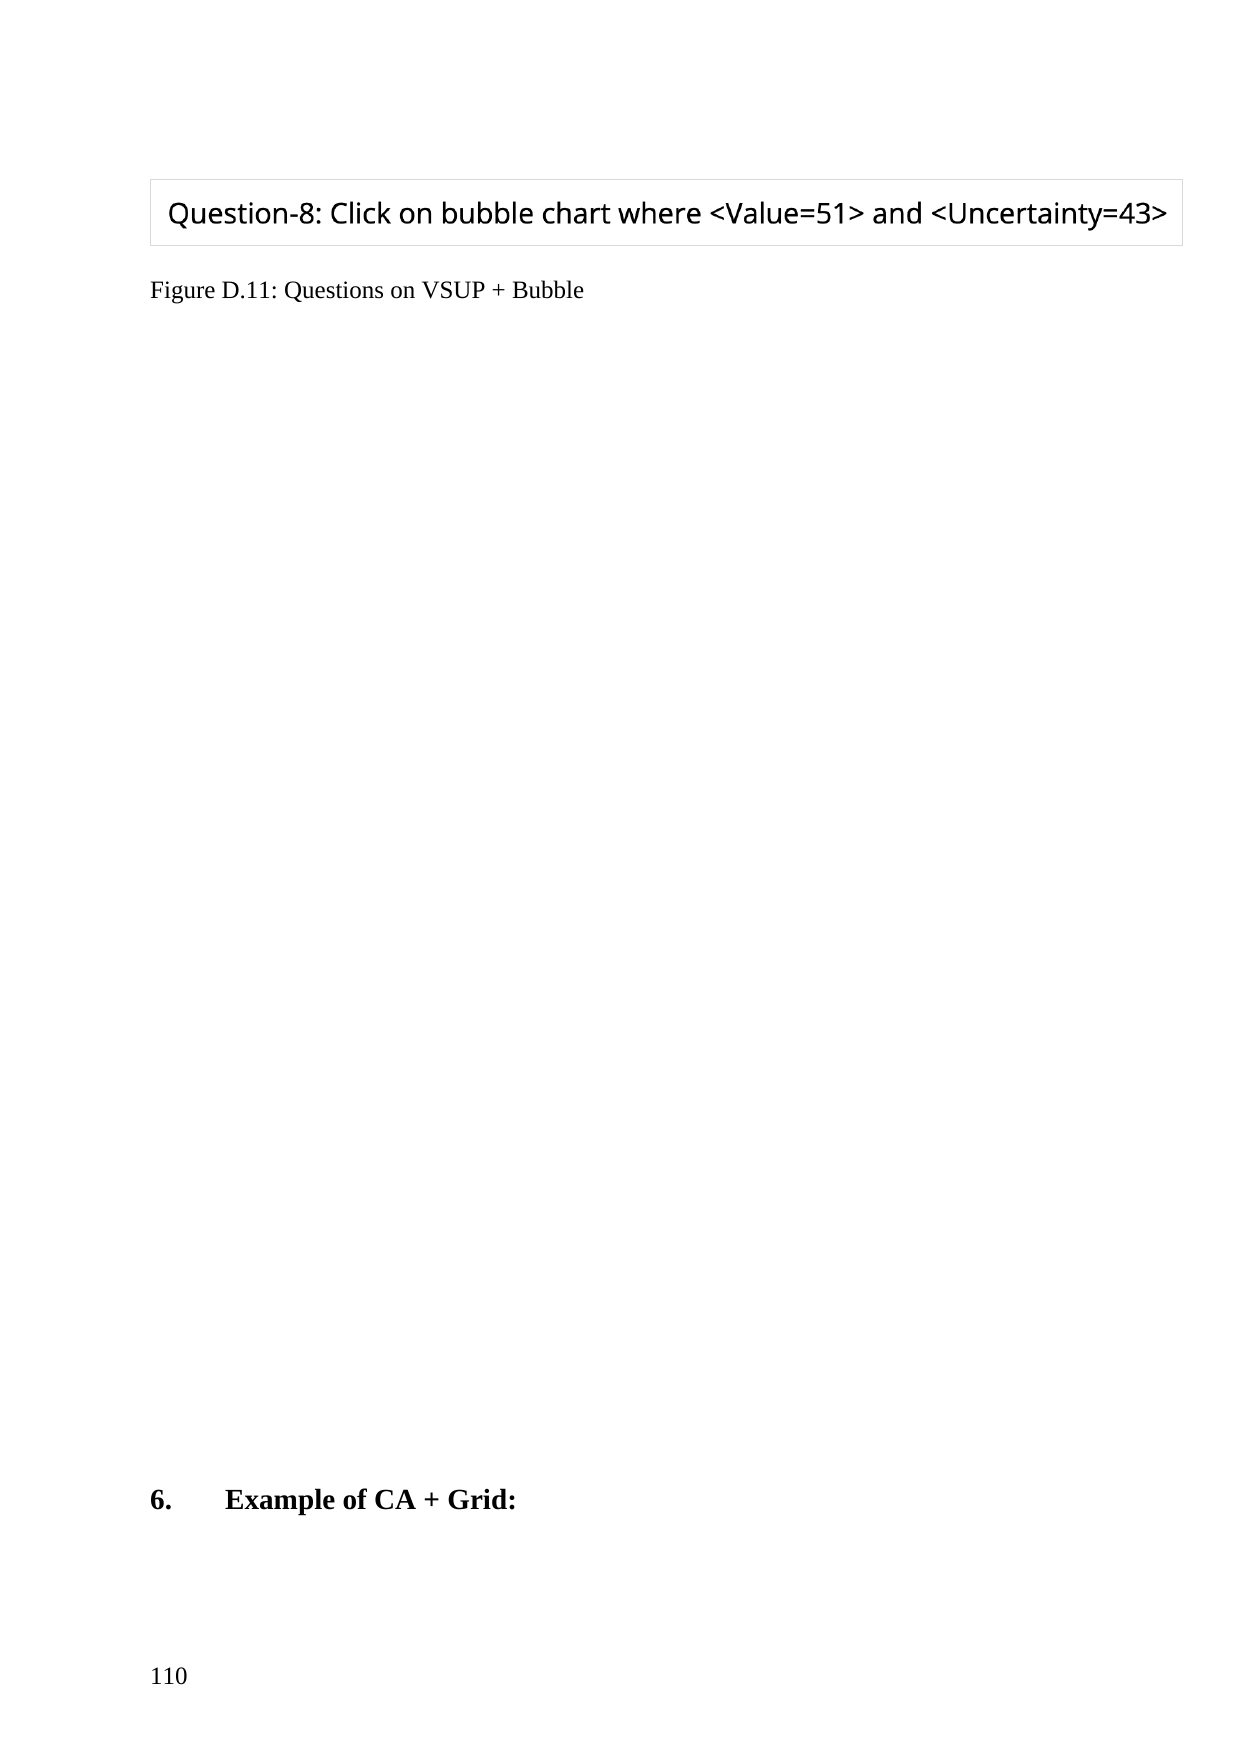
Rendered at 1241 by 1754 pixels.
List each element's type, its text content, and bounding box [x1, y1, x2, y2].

text 6. Example of CA + Grid: [150, 1482, 1090, 1516]
text Figure D.11: Questions on VSUP + Bubble [150, 275, 1090, 303]
picture [151, 180, 1182, 245]
